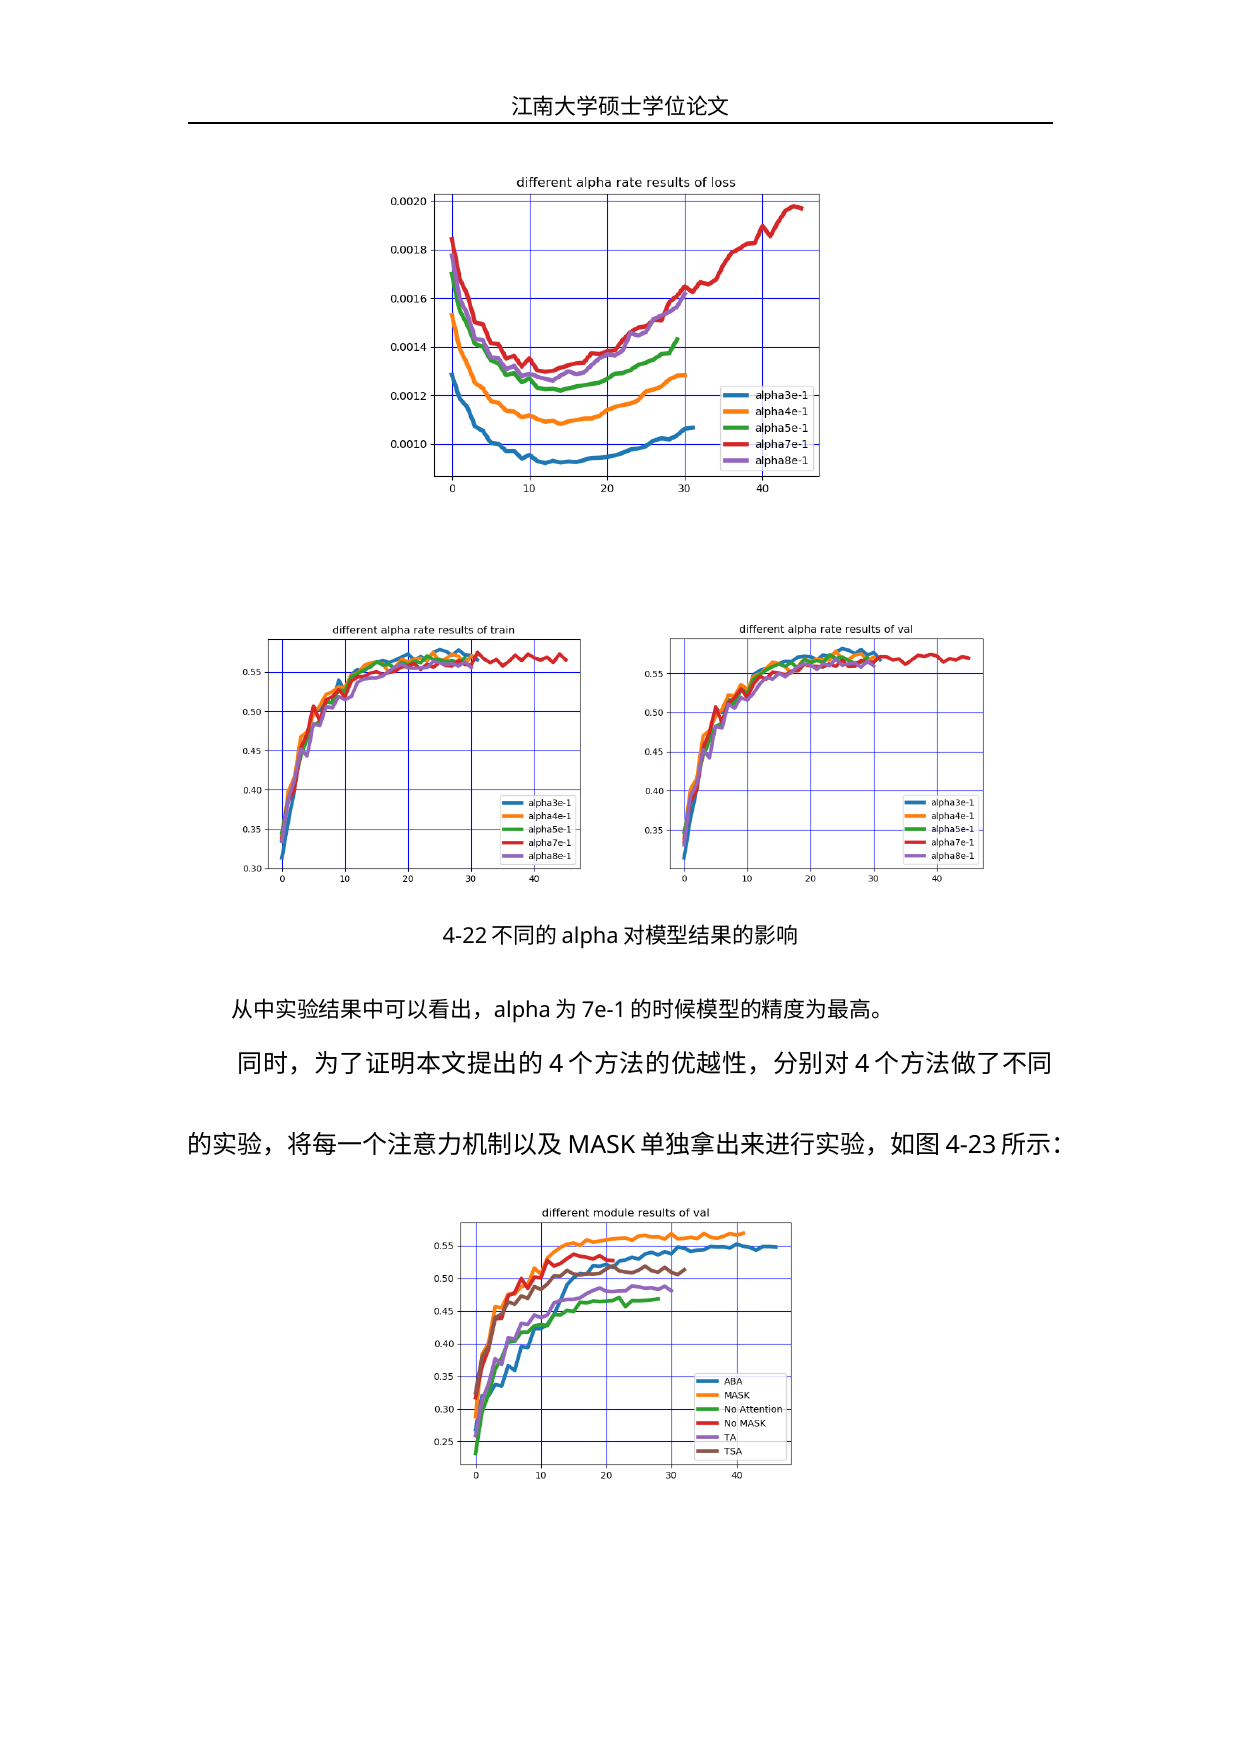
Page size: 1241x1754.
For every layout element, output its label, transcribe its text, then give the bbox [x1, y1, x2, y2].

picture [217, 602, 1023, 901]
picture [407, 1184, 833, 1499]
text 从中实验结果中可以看出，alpha为7e-1的时候模型的精度为最高。 [187, 992, 1053, 1025]
text 同时，为了证明本文提出的4个方法的优越性，分别对4个方法做了不同的实验，将每一个注意力机制以及MASK单独拿出来进行实验，如图4-23所示： [187, 1029, 1053, 1176]
picture [372, 150, 868, 516]
text 4-22不同的alpha对模型结果的影响 [187, 918, 1053, 951]
